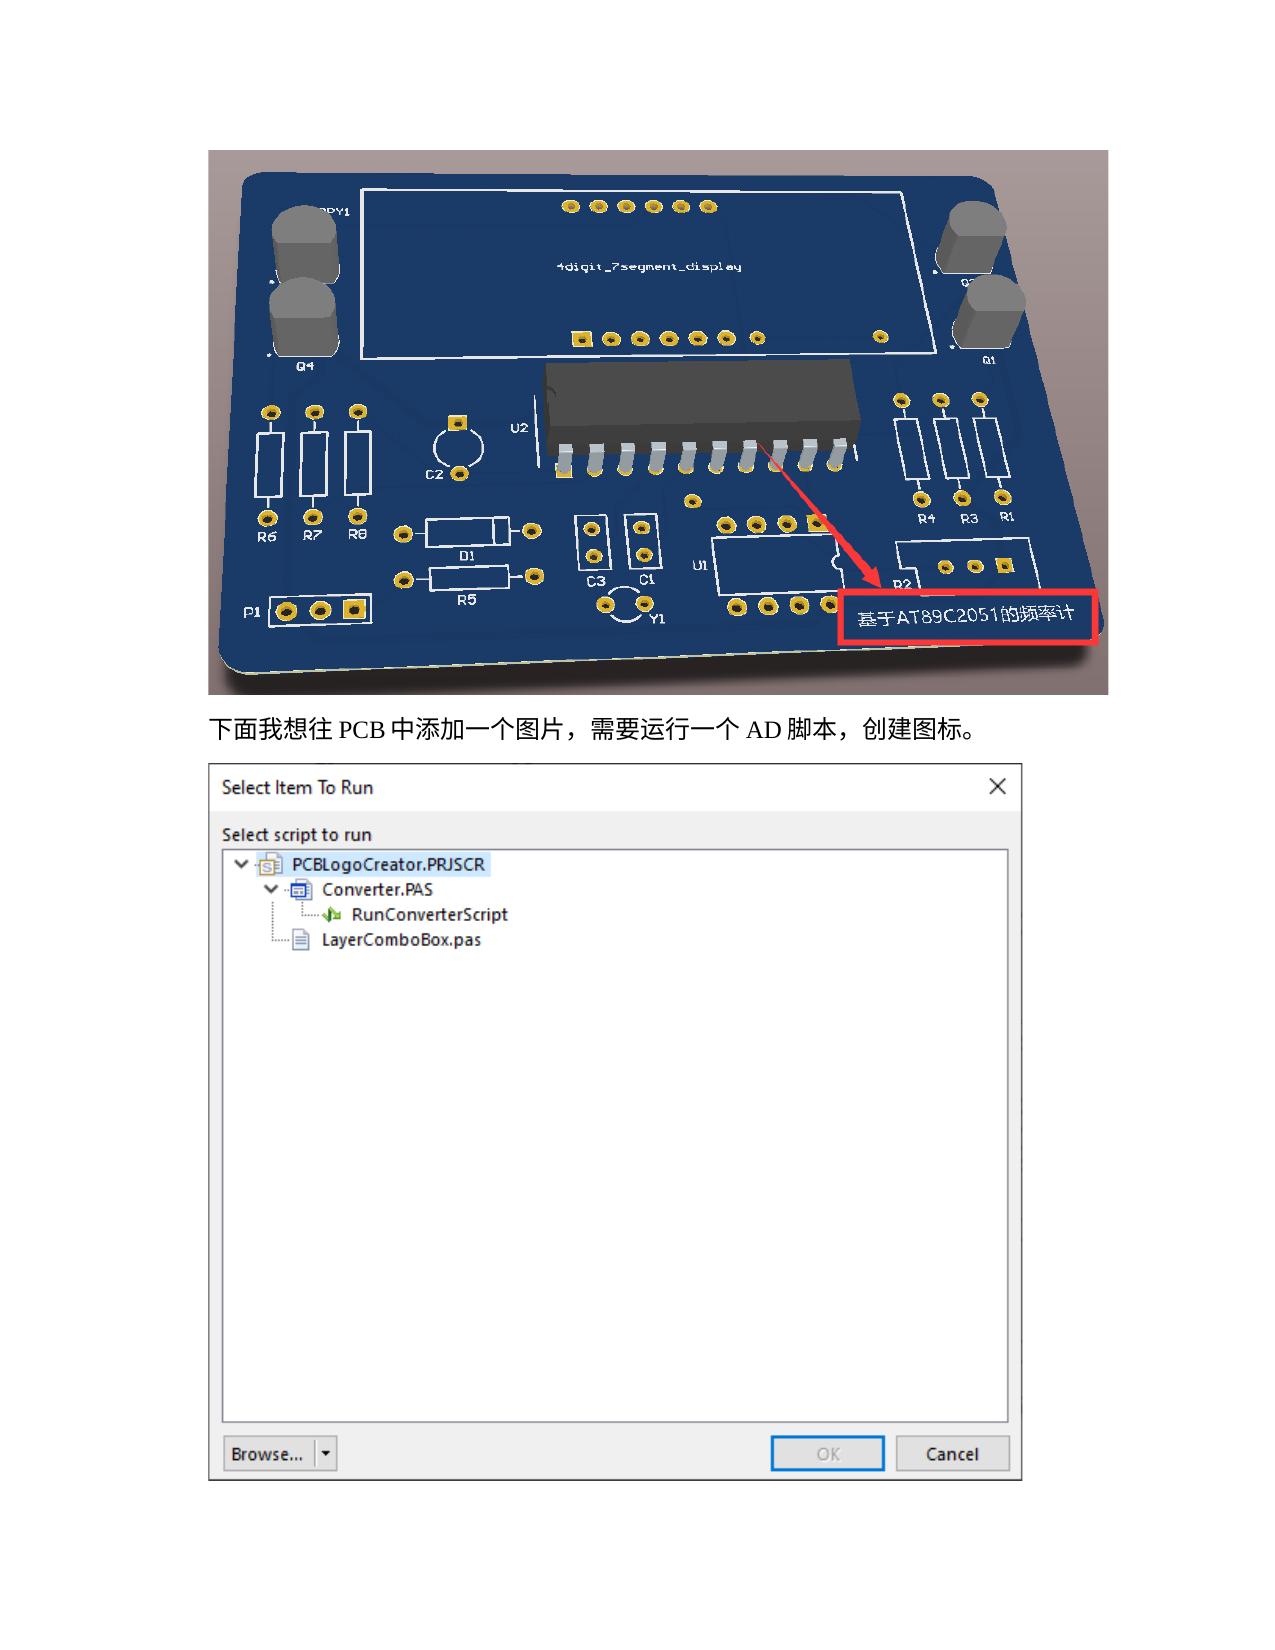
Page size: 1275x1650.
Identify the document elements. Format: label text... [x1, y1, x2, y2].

picture [208, 150, 1109, 695]
text 下面我想往PCB中添加一个图片，需要运行一个AD脚本，创建图标。 [187, 709, 1087, 745]
picture [208, 763, 1023, 1481]
